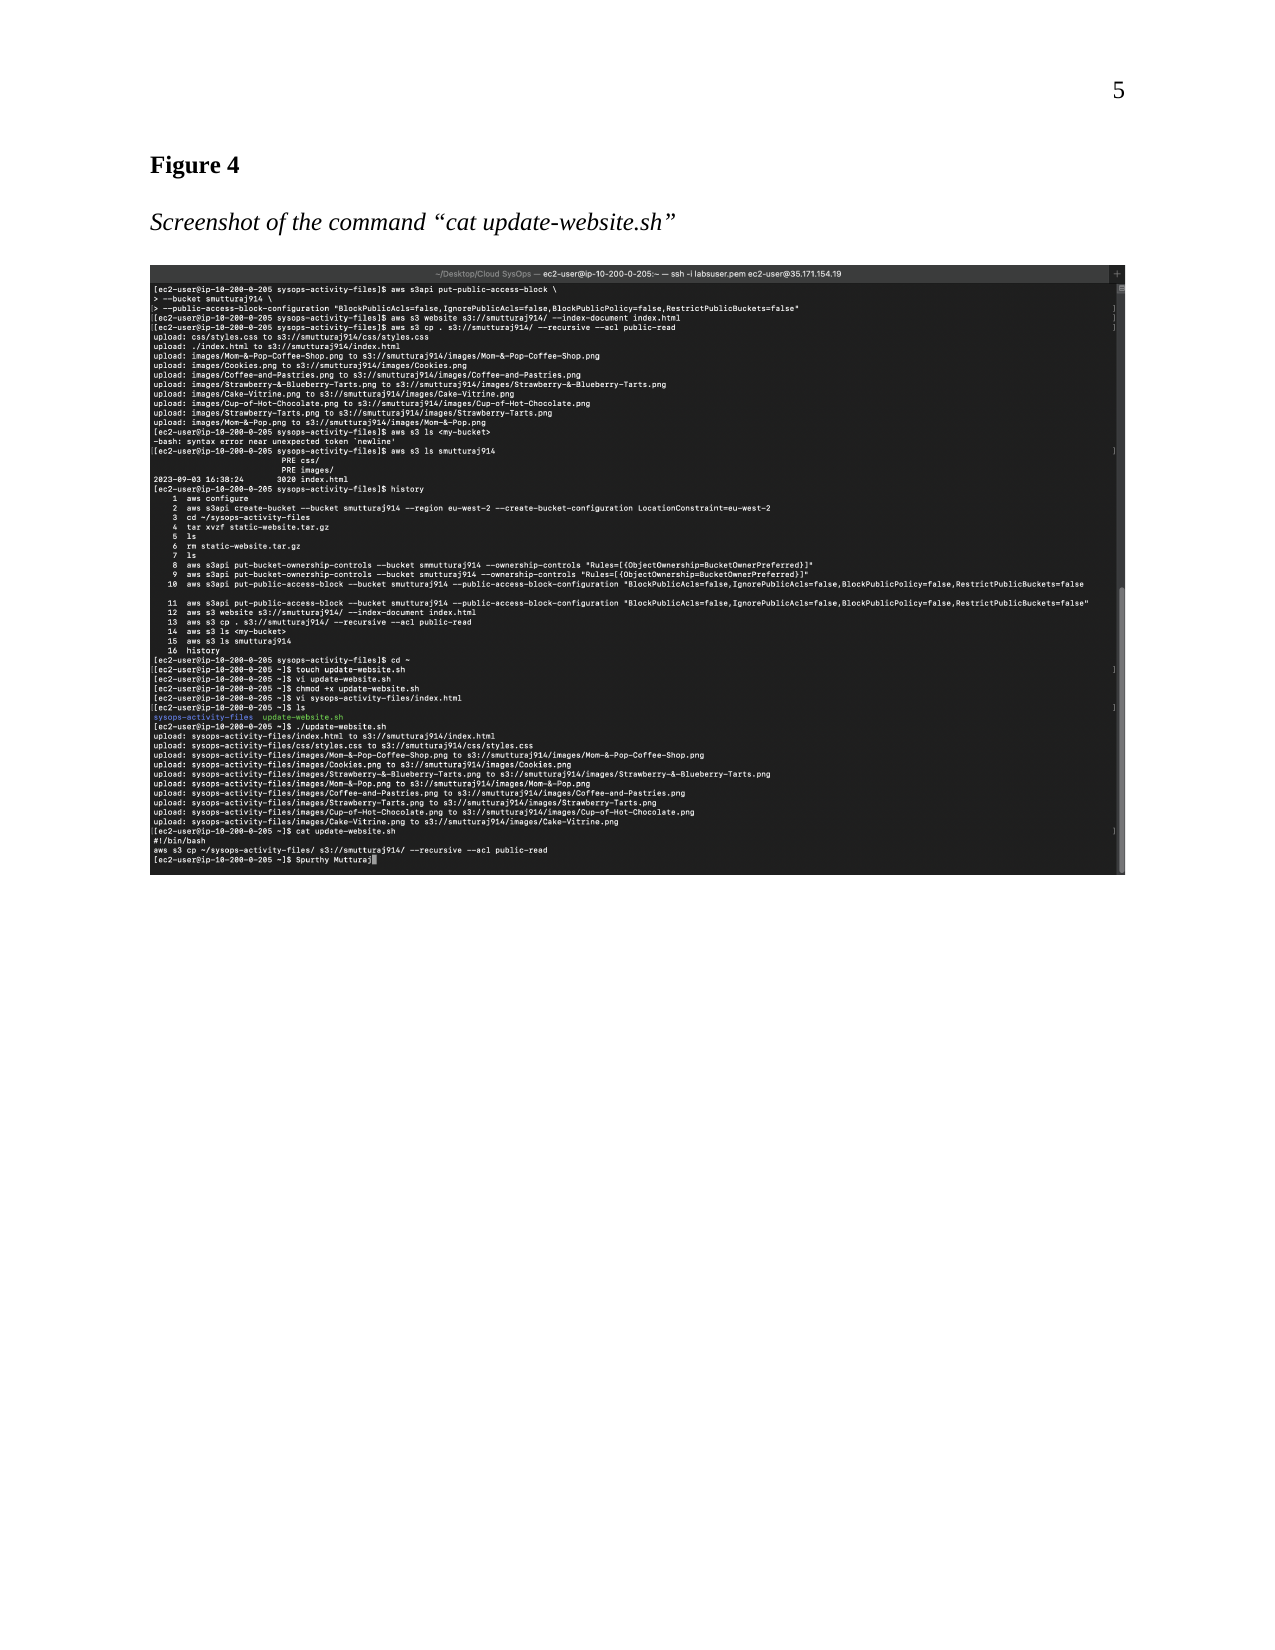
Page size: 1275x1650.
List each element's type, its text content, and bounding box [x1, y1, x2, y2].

picture [150, 265, 1125, 875]
text Figure 4 [150, 150, 1125, 179]
text Screenshot of the command “cat update-website.sh” [150, 207, 1125, 236]
